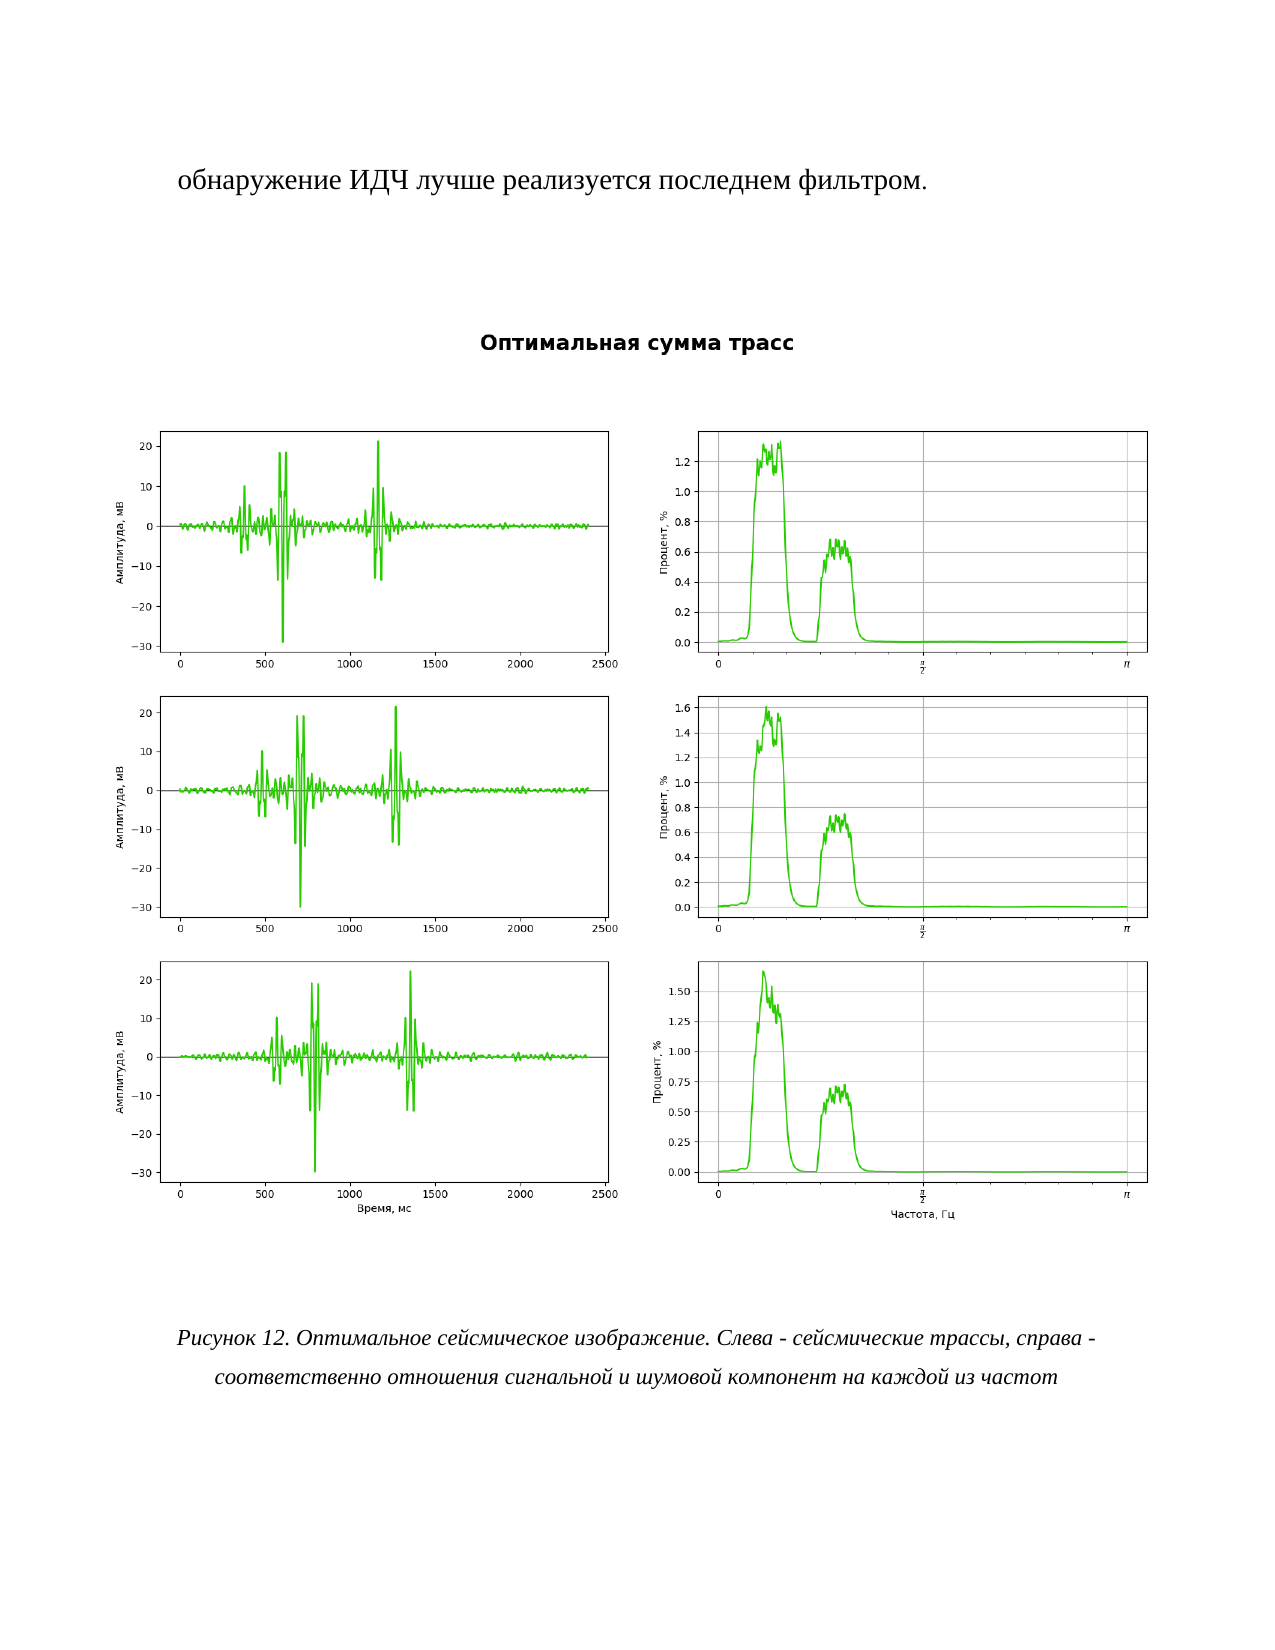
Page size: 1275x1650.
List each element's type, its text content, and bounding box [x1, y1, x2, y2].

text Сравнительный анализ результатов применения многоканальных фильтров: прямого суммирования и оптимального суммирования, - показывает, что обнаружение ИДЧ лучше реализуется последнем фильтром. [177, 162, 1186, 196]
picture [0, 314, 1274, 1289]
